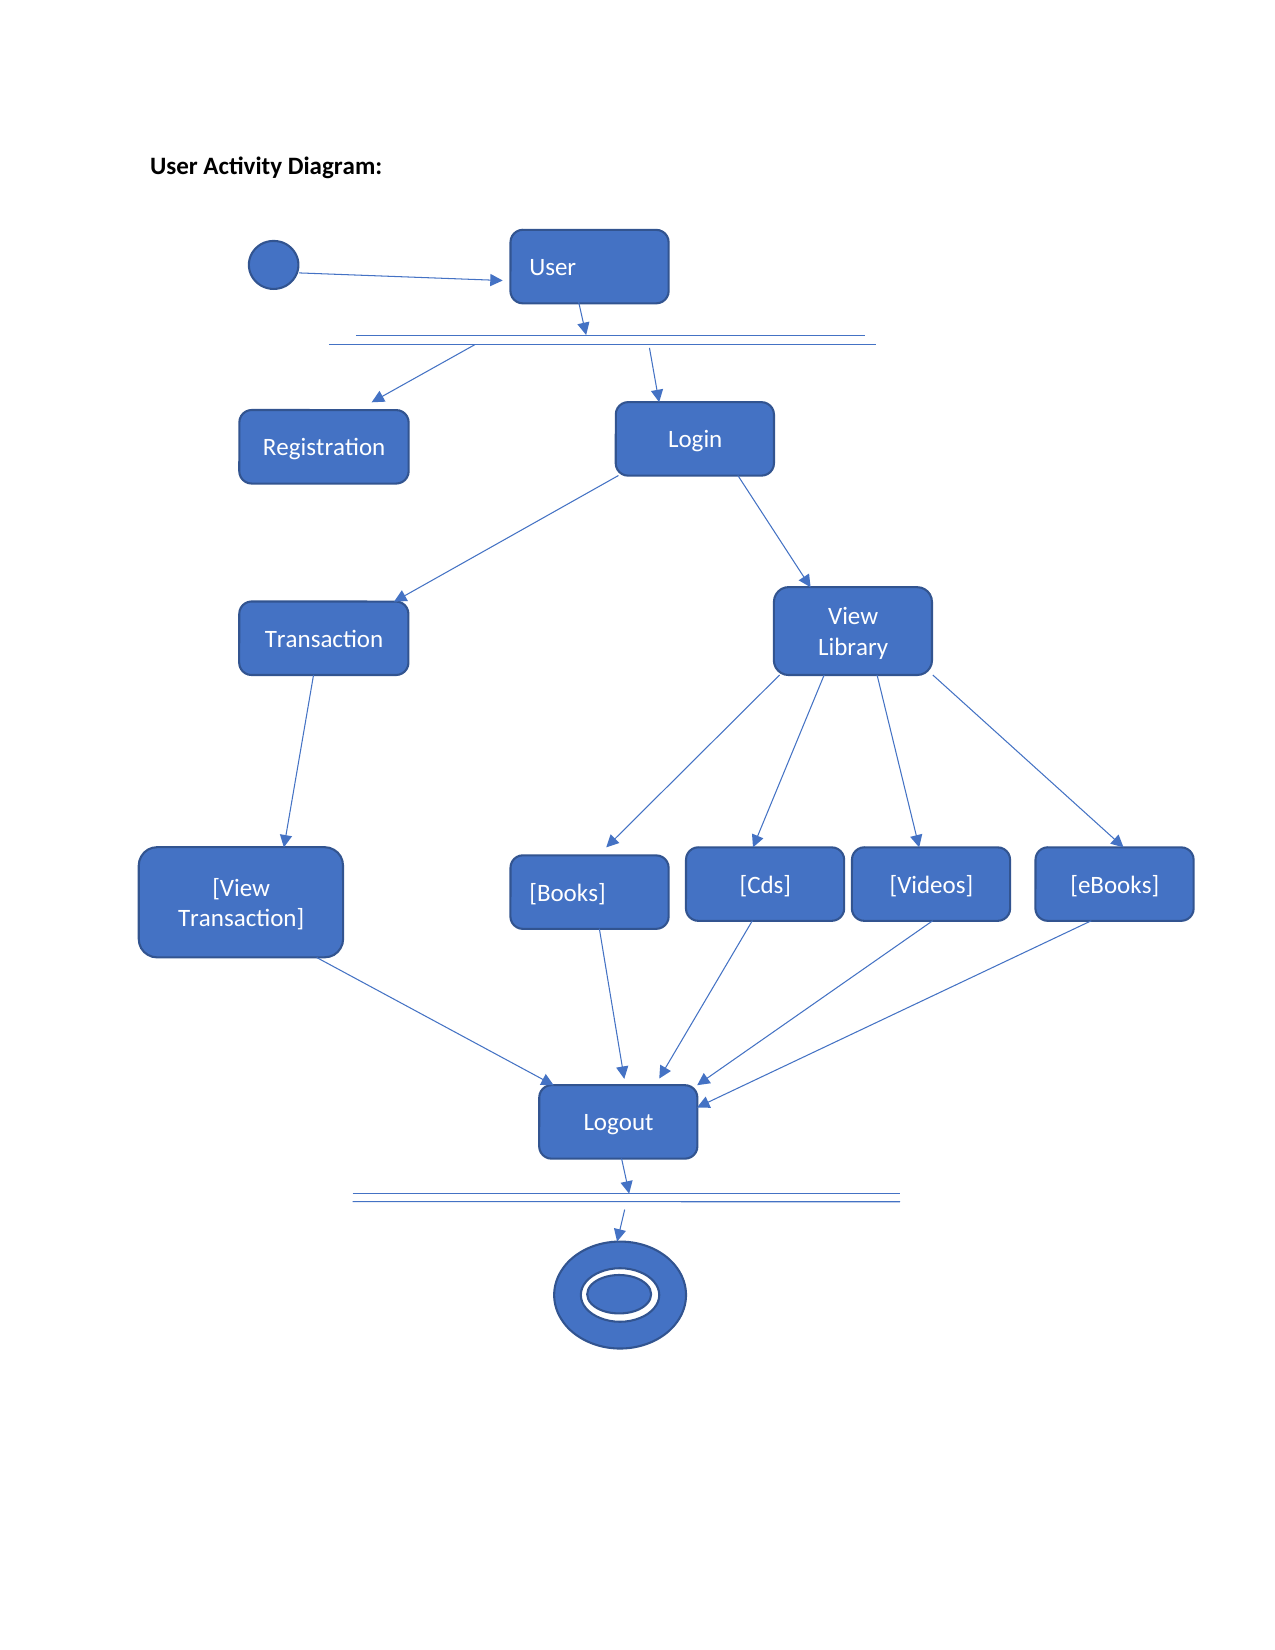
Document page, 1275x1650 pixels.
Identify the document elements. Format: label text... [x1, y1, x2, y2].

text User Activity Diagram: [150, 150, 1125, 181]
